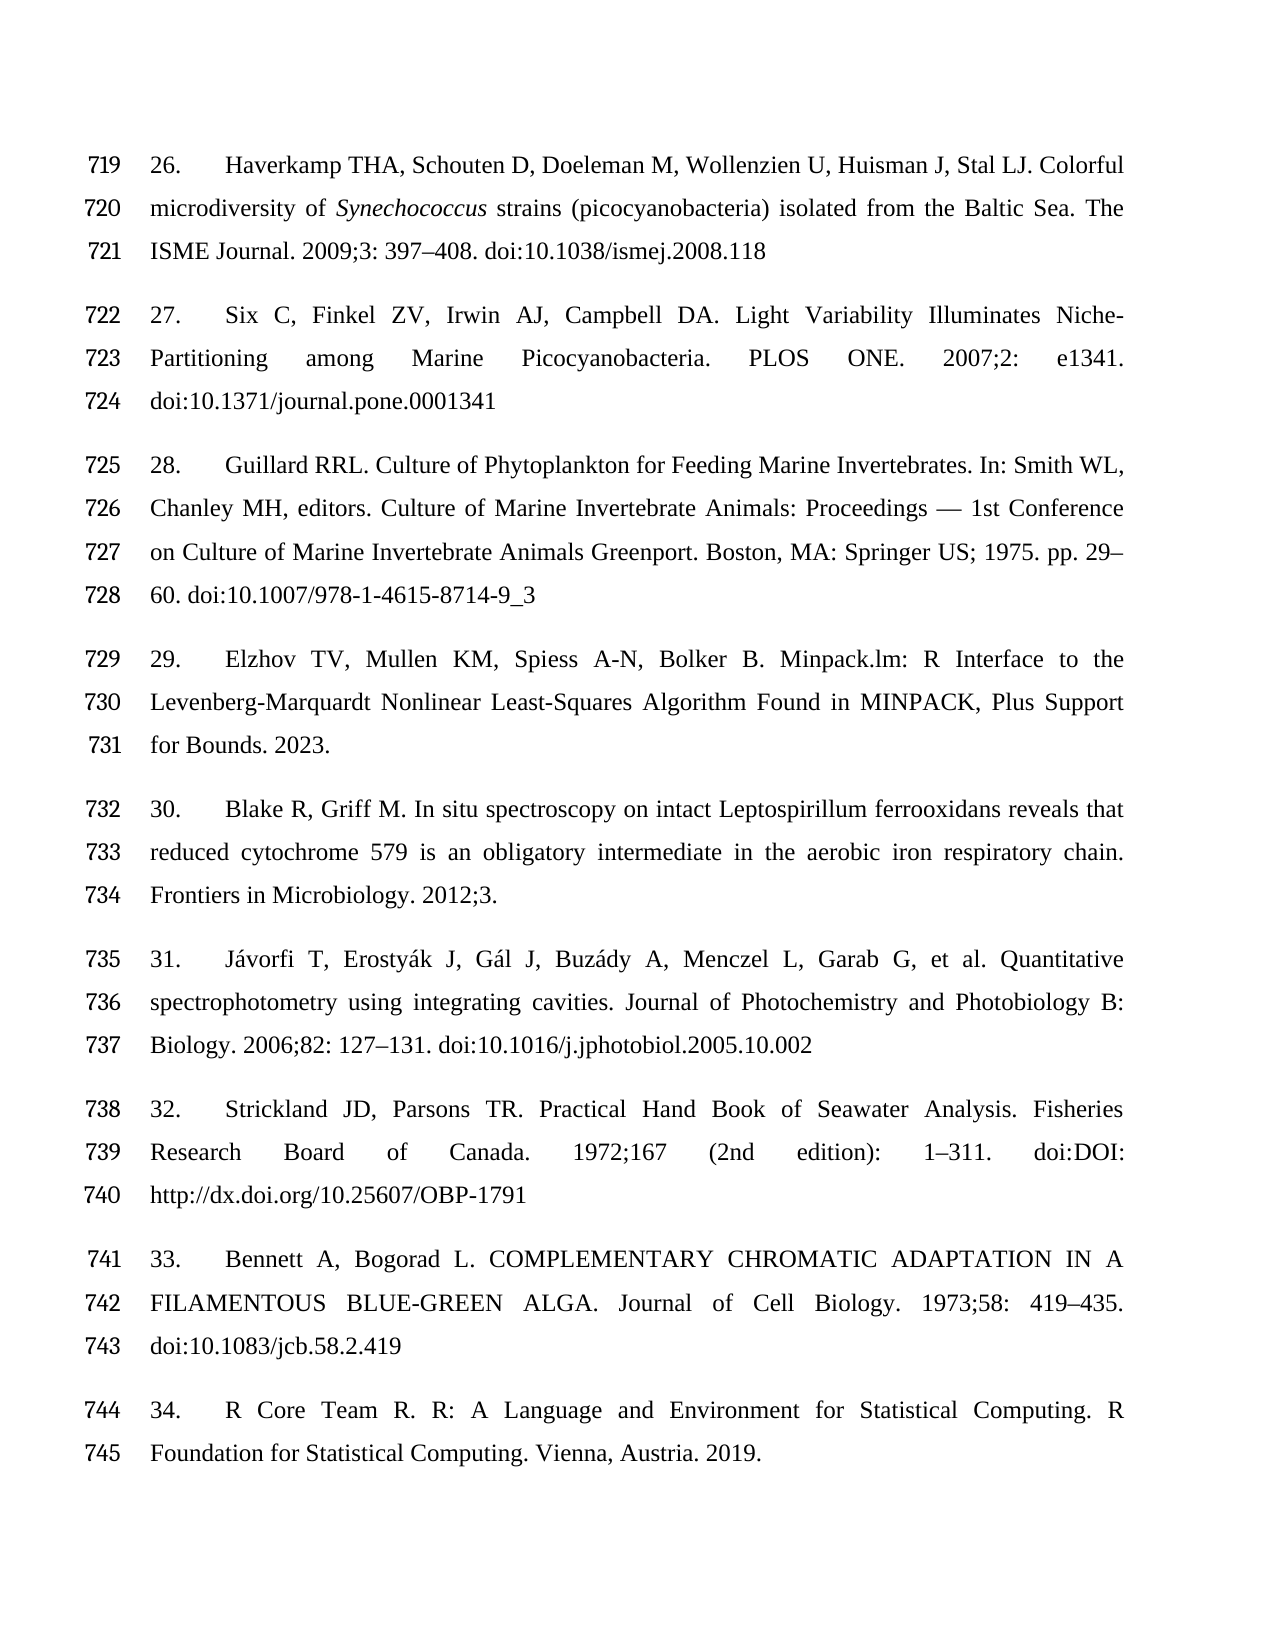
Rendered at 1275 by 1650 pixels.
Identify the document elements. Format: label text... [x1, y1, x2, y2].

text 31. Jávorfi T, Erostyák J, Gál J, Buzády A, Menczel L, Garab G, et al. Quantitative spectrophotometry using integrating cavities. Journal of Photochemistry and Photobiology B: Biology. 2006;82: 127–131. doi:10.1016/j.jphotobiol.2005.10.002 [150, 944, 1125, 1059]
text 28. Guillard RRL. Culture of Phytoplankton for Feeding Marine Invertebrates. In: Smith WL, Chanley MH, editors. Culture of Marine Invertebrate Animals: Proceedings — 1st Conference on Culture of Marine Invertebrate Animals Greenport. Boston, MA: Springer US; 1975. pp. 29–60. doi:10.1007/978-1-4615-8714-9_3 [150, 450, 1125, 608]
text 29. Elzhov TV, Mullen KM, Spiess A-N, Bolker B. Minpack.lm: R Interface to the Levenberg-Marquardt Nonlinear Least-Squares Algorithm Found in MINPACK, Plus Support for Bounds. 2023. [150, 644, 1125, 759]
text 32. Strickland JD, Parsons TR. Practical Hand Book of Seawater Analysis. Fisheries Research Board of Canada. 1972;167 (2nd edition): 1–311. doi:DOI: http://dx.doi.org/10.25607/OBP-1791 [150, 1094, 1125, 1209]
text 34. R Core Team R. R: A Language and Environment for Statistical Computing. R Foundation for Statistical Computing. Vienna, Austria. 2019. [150, 1395, 1125, 1467]
text 27. Six C, Finkel ZV, Irwin AJ, Campbell DA. Light Variability Illuminates Niche-Partitioning among Marine Picocyanobacteria. PLOS ONE. 2007;2: e1341. doi:10.1371/journal.pone.0001341 [150, 300, 1125, 415]
text 26. Haverkamp THA, Schouten D, Doeleman M, Wollenzien U, Huisman J, Stal LJ. Colorful microdiversity of Synechococcus strains (picocyanobacteria) isolated from the Baltic Sea. The ISME Journal. 2009;3: 397–408. doi:10.1038/ismej.2008.118 [150, 150, 1125, 265]
text 33. Bennett A, Bogorad L. COMPLEMENTARY CHROMATIC ADAPTATION IN A FILAMENTOUS BLUE-GREEN ALGA. Journal of Cell Biology. 1973;58: 419–435. doi:10.1083/jcb.58.2.419 [150, 1244, 1125, 1359]
text 30. Blake R, Griff M. In situ spectroscopy on intact Leptospirillum ferrooxidans reveals that reduced cytochrome 579 is an obligatory intermediate in the aerobic iron respiratory chain. Frontiers in Microbiology. 2012;3. [150, 794, 1125, 909]
